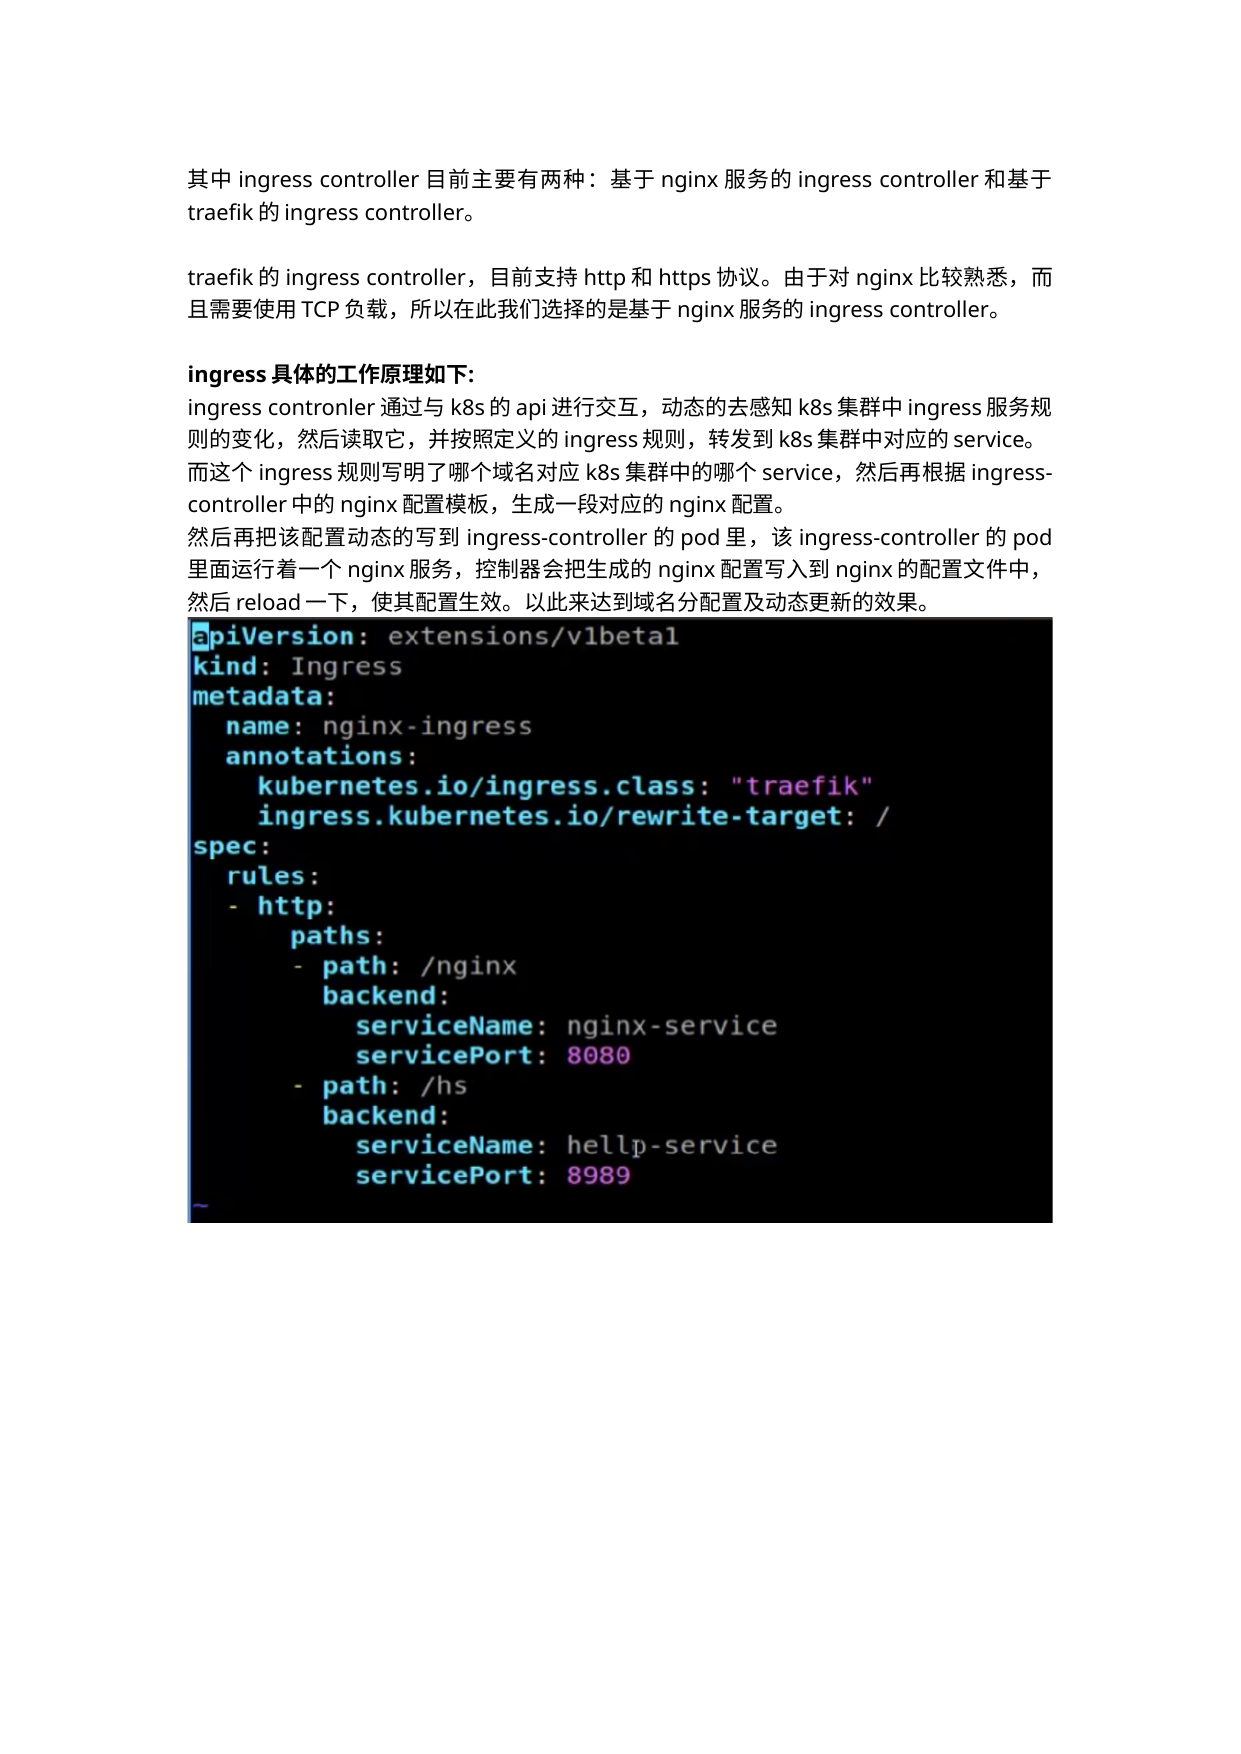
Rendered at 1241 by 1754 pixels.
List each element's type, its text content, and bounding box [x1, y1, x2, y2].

text traefik的ingress controller，目前支持http和https协议。由于对nginx比较熟悉，而且需要使用TCP负载，所以在此我们选择的是基于nginx服务的ingress controller。 [187, 259, 1053, 324]
text 然后再把该配置动态的写到ingress-controller的pod里，该ingress-controller的pod里面运行着一个nginx服务，控制器会把生成的nginx配置写入到nginx的配置文件中，然后reload一下，使其配置生效。以此来达到域名分配置及动态更新的效果。 [187, 519, 1053, 617]
text 其中ingress controller目前主要有两种：基于nginx服务的ingress controller和基于traefik的ingress controller。 [187, 162, 1053, 227]
text ingress具体的工作原理如下: [187, 357, 1053, 389]
text 而这个ingress规则写明了哪个域名对应k8s集群中的哪个service，然后再根据ingress-controller中的nginx配置模板，生成一段对应的nginx配置。 [187, 454, 1053, 519]
picture [187, 617, 1053, 1223]
text ingress contronler通过与k8s的api进行交互，动态的去感知k8s集群中ingress服务规则的变化，然后读取它，并按照定义的ingress规则，转发到k8s集群中对应的service。 [187, 389, 1053, 454]
